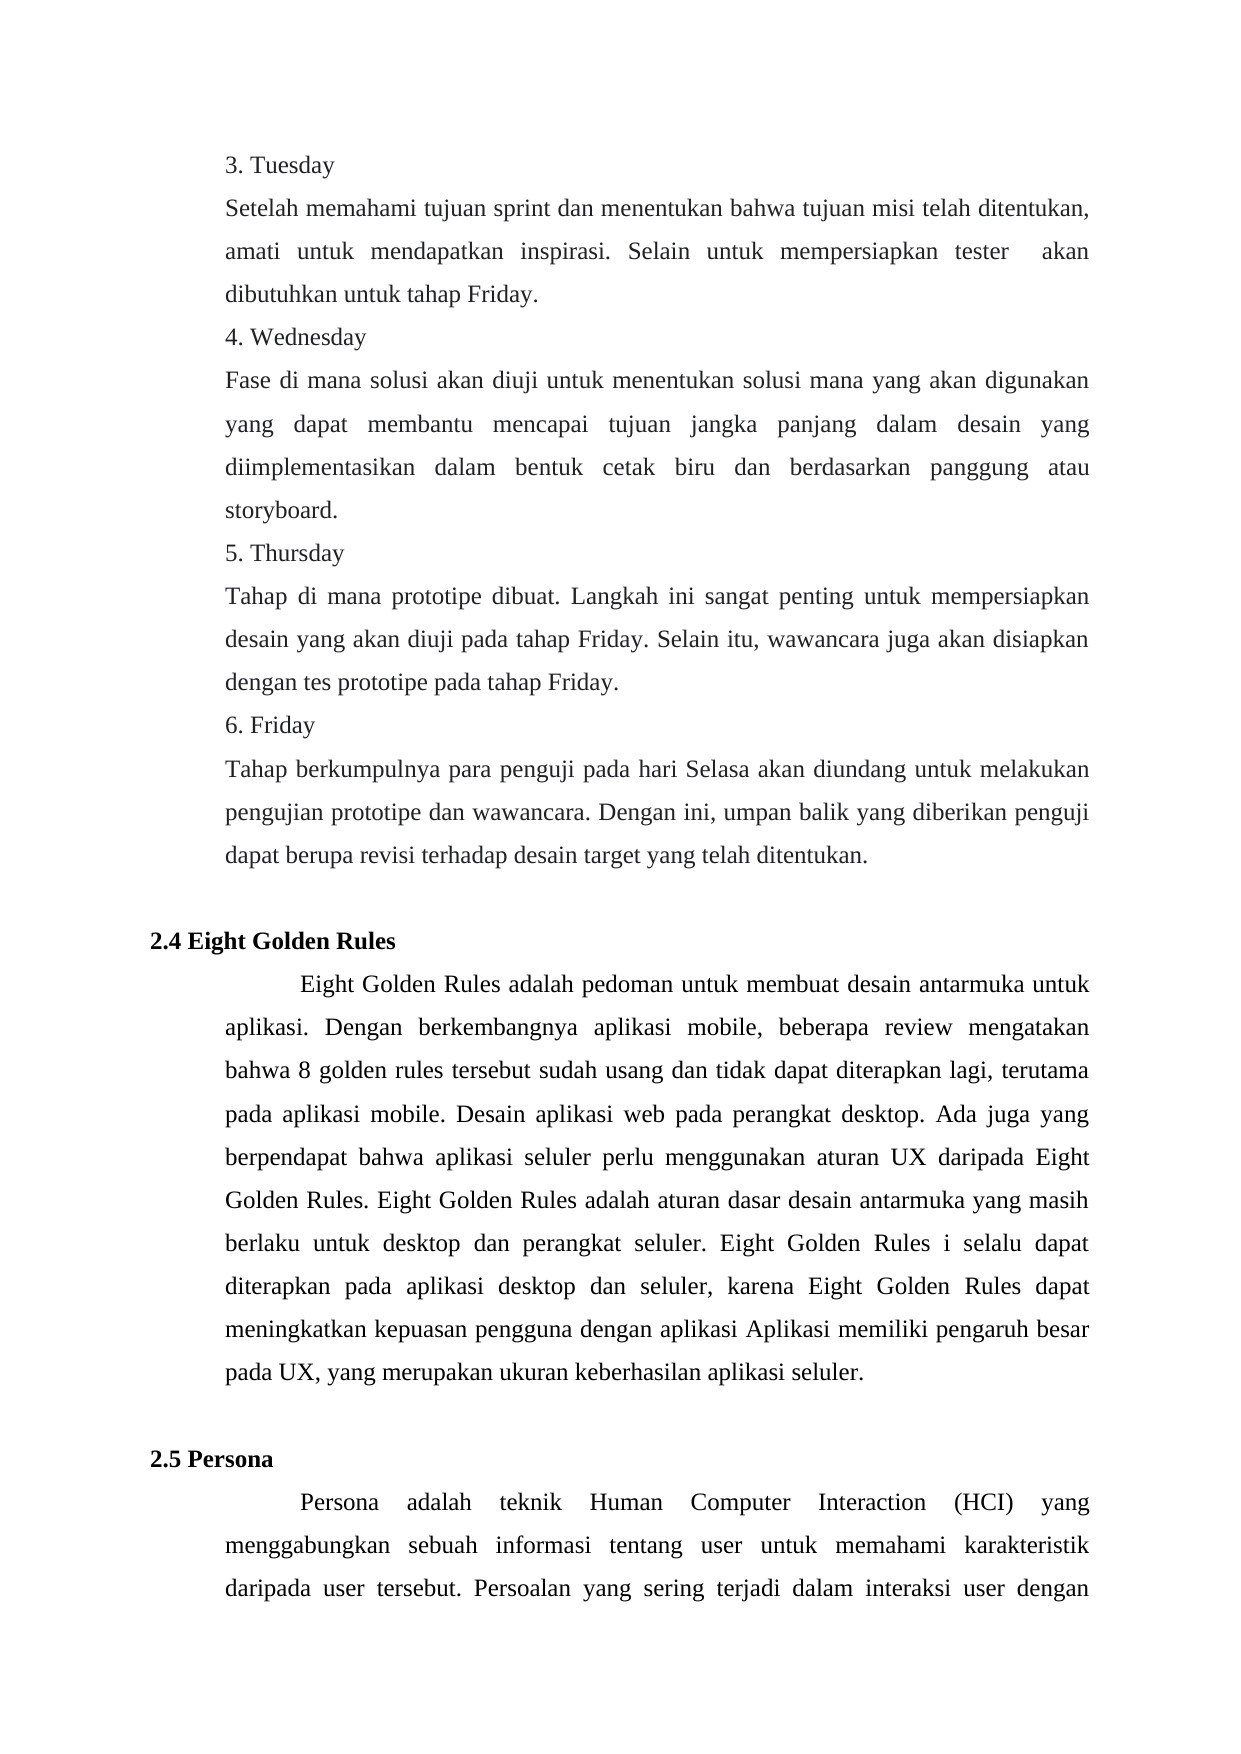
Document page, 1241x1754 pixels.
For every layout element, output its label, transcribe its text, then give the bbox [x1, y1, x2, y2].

subtitle 2.5 Persona [150, 1444, 1090, 1472]
text 4. Wednesday [225, 322, 1090, 351]
text 6. Friday [225, 711, 1090, 739]
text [225, 1487, 1090, 1602]
text Tahap di mana prototipe dibuat. Langkah ini sangat penting untuk mempersiapkan desain yang akan diuji pada tahap Friday. Selain itu, wawancara juga akan disiapkan dengan tes prototipe pada tahap Friday. [225, 581, 1090, 696]
text Setelah memahami tujuan sprint dan menentukan bahwa tujuan misi telah ditentukan, amati untuk mendapatkan inspirasi. Selain untuk mempersiapkan tester akan dibutuhkan untuk tahap Friday. [225, 193, 1090, 308]
text Fase di mana solusi akan diuji untuk menentukan solusi mana yang akan digunakan yang dapat membantu mencapai tujuan jangka panjang dalam desain yang diimplementasikan dalam bentuk cetak biru dan berdasarkan panggung atau storyboard. [225, 366, 1090, 524]
subtitle 2.4 Eight Golden Rules [150, 926, 1090, 955]
text Eight Golden Rules adalah pedoman untuk membuat desain antarmuka untuk aplikasi. Dengan berkembangnya aplikasi mobile, beberapa review mengatakan bahwa 8 golden rules tersebut sudah usang dan tidak dapat diterapkan lagi, terutama pada aplikasi mobile. Desain aplikasi web pada perangkat desktop. Ada juga yang berpendapat bahwa aplikasi seluler perlu menggunakan aturan UX daripada Eight Golden Rules. Eight Golden Rules adalah aturan dasar desain antarmuka yang masih berlaku untuk desktop dan perangkat seluler. Eight Golden Rules i selalu dapat diterapkan pada aplikasi desktop dan seluler, karena Eight Golden Rules dapat meningkatkan kepuasan pengguna dengan aplikasi Aplikasi memiliki pengaruh besar pada UX, yang merupakan ukuran keberhasilan aplikasi seluler. [225, 969, 1090, 1386]
text 3. Tuesday [225, 150, 1090, 179]
text 5. Thursday [225, 538, 1090, 567]
text Tahap berkumpulnya para penguji pada hari Selasa akan diundang untuk melakukan pengujian prototipe dan wawancara. Dengan ini, umpan balik yang diberikan penguji dapat berupa revisi terhadap desain target yang telah ditentukan. [225, 754, 1090, 869]
